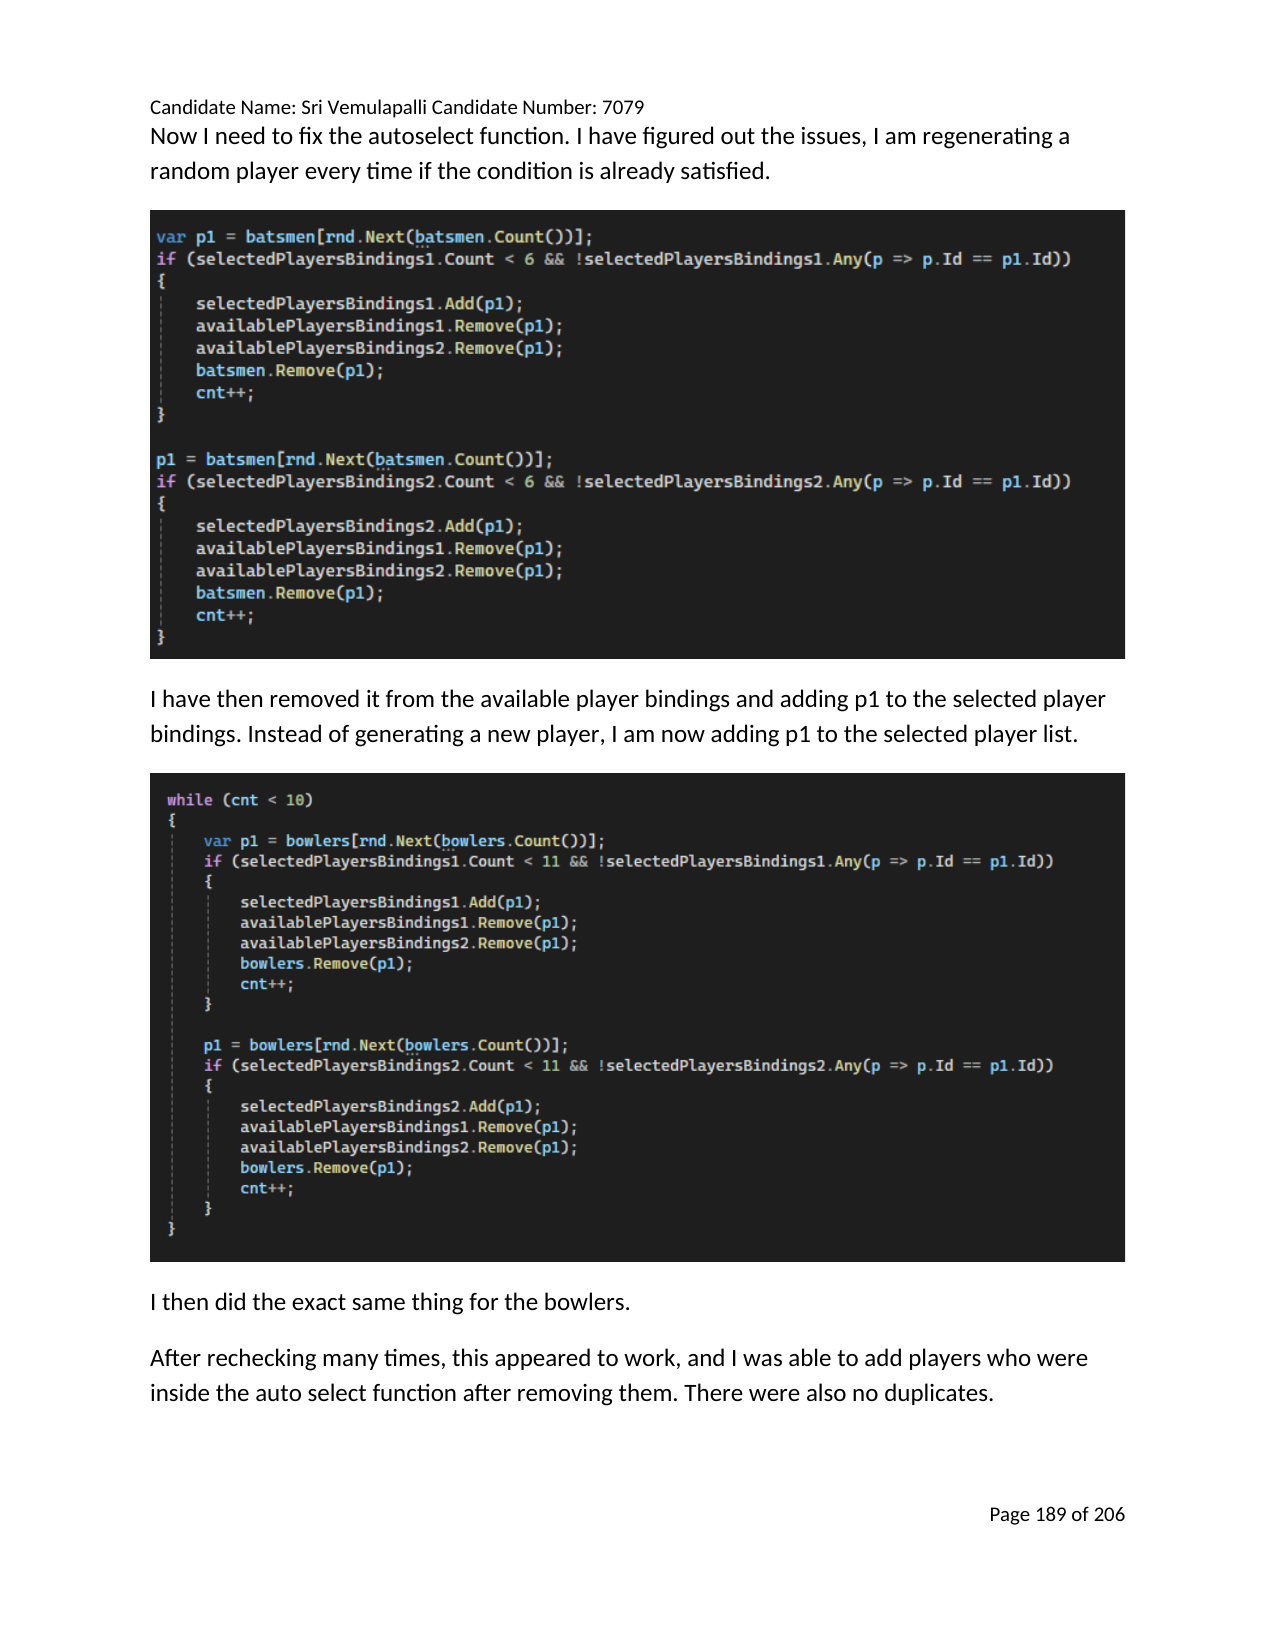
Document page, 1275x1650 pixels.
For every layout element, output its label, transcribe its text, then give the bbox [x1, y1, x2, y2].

text After rechecking many times, this appeared to work, and I was able to add players who were inside the auto select function after removing them. There were also no duplicates. [150, 1342, 1125, 1408]
text Now I need to fix the autoselect function. I have figured out the issues, I am regenerating a random player every time if the condition is already satisfied. [150, 120, 1125, 186]
text I have then removed it from the available player bindings and adding p1 to the selected player bindings. Instead of generating a new player, I am now adding p1 to the selected player list. [150, 683, 1125, 748]
picture [150, 773, 1125, 1262]
picture [150, 210, 1125, 659]
text I then did the exact same thing for the bowlers. [150, 1286, 1125, 1317]
